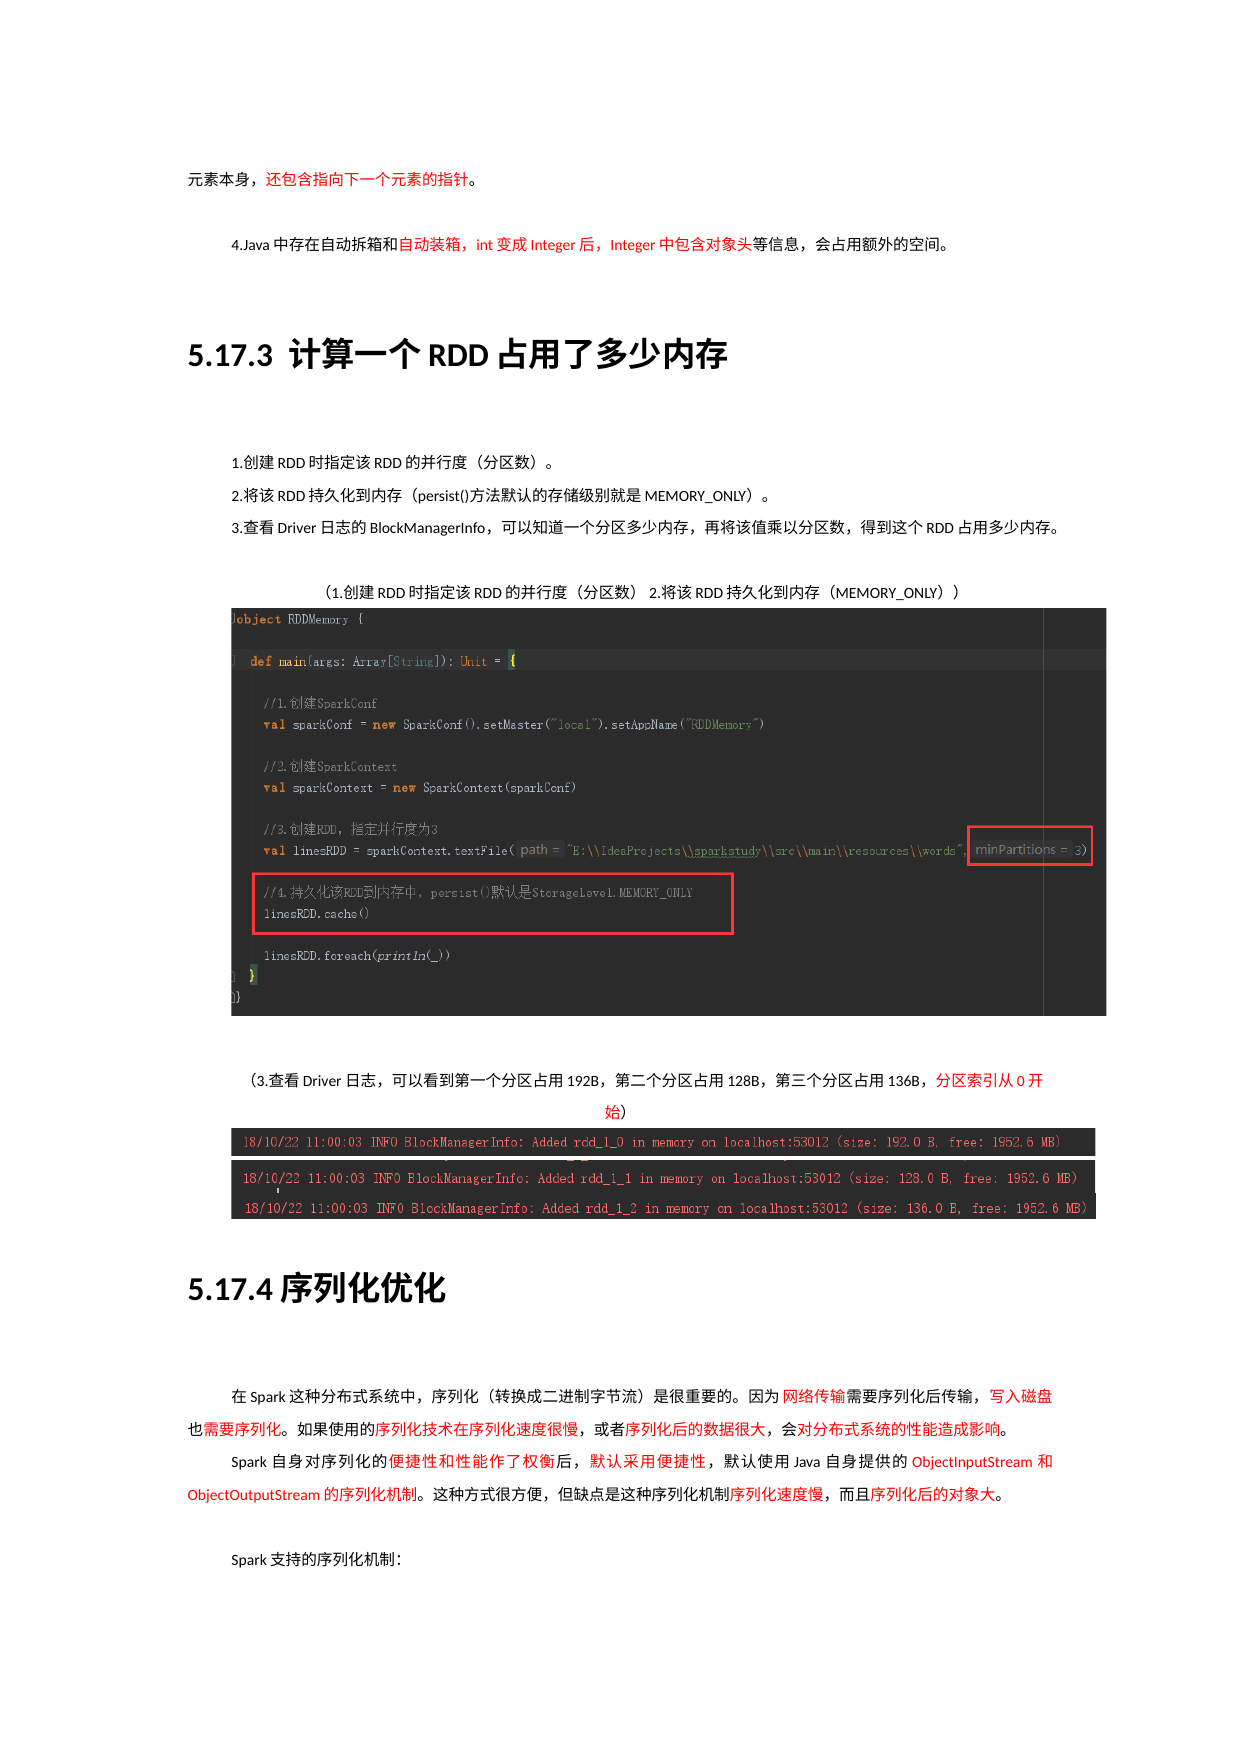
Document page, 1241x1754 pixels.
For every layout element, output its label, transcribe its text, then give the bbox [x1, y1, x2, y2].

text 1.创建RDD时指定该RDD的并行度（分区数）。 [187, 446, 1053, 478]
text 2.将该RDD持久化到内存（persist()方法默认的存储级别就是MEMORY_ONLY）。 [187, 478, 1053, 511]
text 3.查看Driver日志的BlockManagerInfo，可以知道一个分区多少内存，再将该值乘以分区数，得到这个RDD占用多少内存。 [187, 511, 1053, 543]
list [187, 162, 1053, 194]
picture [231, 608, 1107, 1016]
list 4.Java中存在自动拆箱和自动装箱，int变成Integer后，Integer中包含对象头等信息，会占用额外的空间。 [187, 227, 1053, 259]
text Spark自身对序列化的便捷性和性能作了权衡后，默认采用便捷性，默认使用Java自身提供的ObjectInputStream和ObjectOutputStream的序列化机制。这种方式很方便，但缺点是这种序列化机制序列化速度慢，而且序列化后的对象大。 [187, 1445, 1053, 1510]
picture [231, 1128, 1096, 1156]
subtitle 5.17.4 序列化优化 [187, 1253, 1053, 1318]
text Spark支持的序列化机制： [187, 1542, 1053, 1575]
text （3.查看Driver日志，可以看到第一个分区占用192B，第二个分区占用128B，第三个分区占用136B，分区索引从0开始） [187, 1063, 1053, 1128]
text 在Spark这种分布式系统中，序列化（转换成二进制字节流）是很重要的。因为网络传输需要序列化后传输，写入磁盘也需要序列化。如果使用的序列化技术在序列化速度很慢，或者序列化后的数据很大，会对分布式系统的性能造成影响。 [187, 1380, 1053, 1445]
subtitle 5.17.3 计算一个RDD占用了多少内存 [187, 319, 1053, 384]
picture [231, 1160, 1096, 1219]
text （1.创建RDD时指定该RDD的并行度（分区数） 2.将该RDD持久化到内存（MEMORY_ONLY）） [187, 576, 1053, 608]
